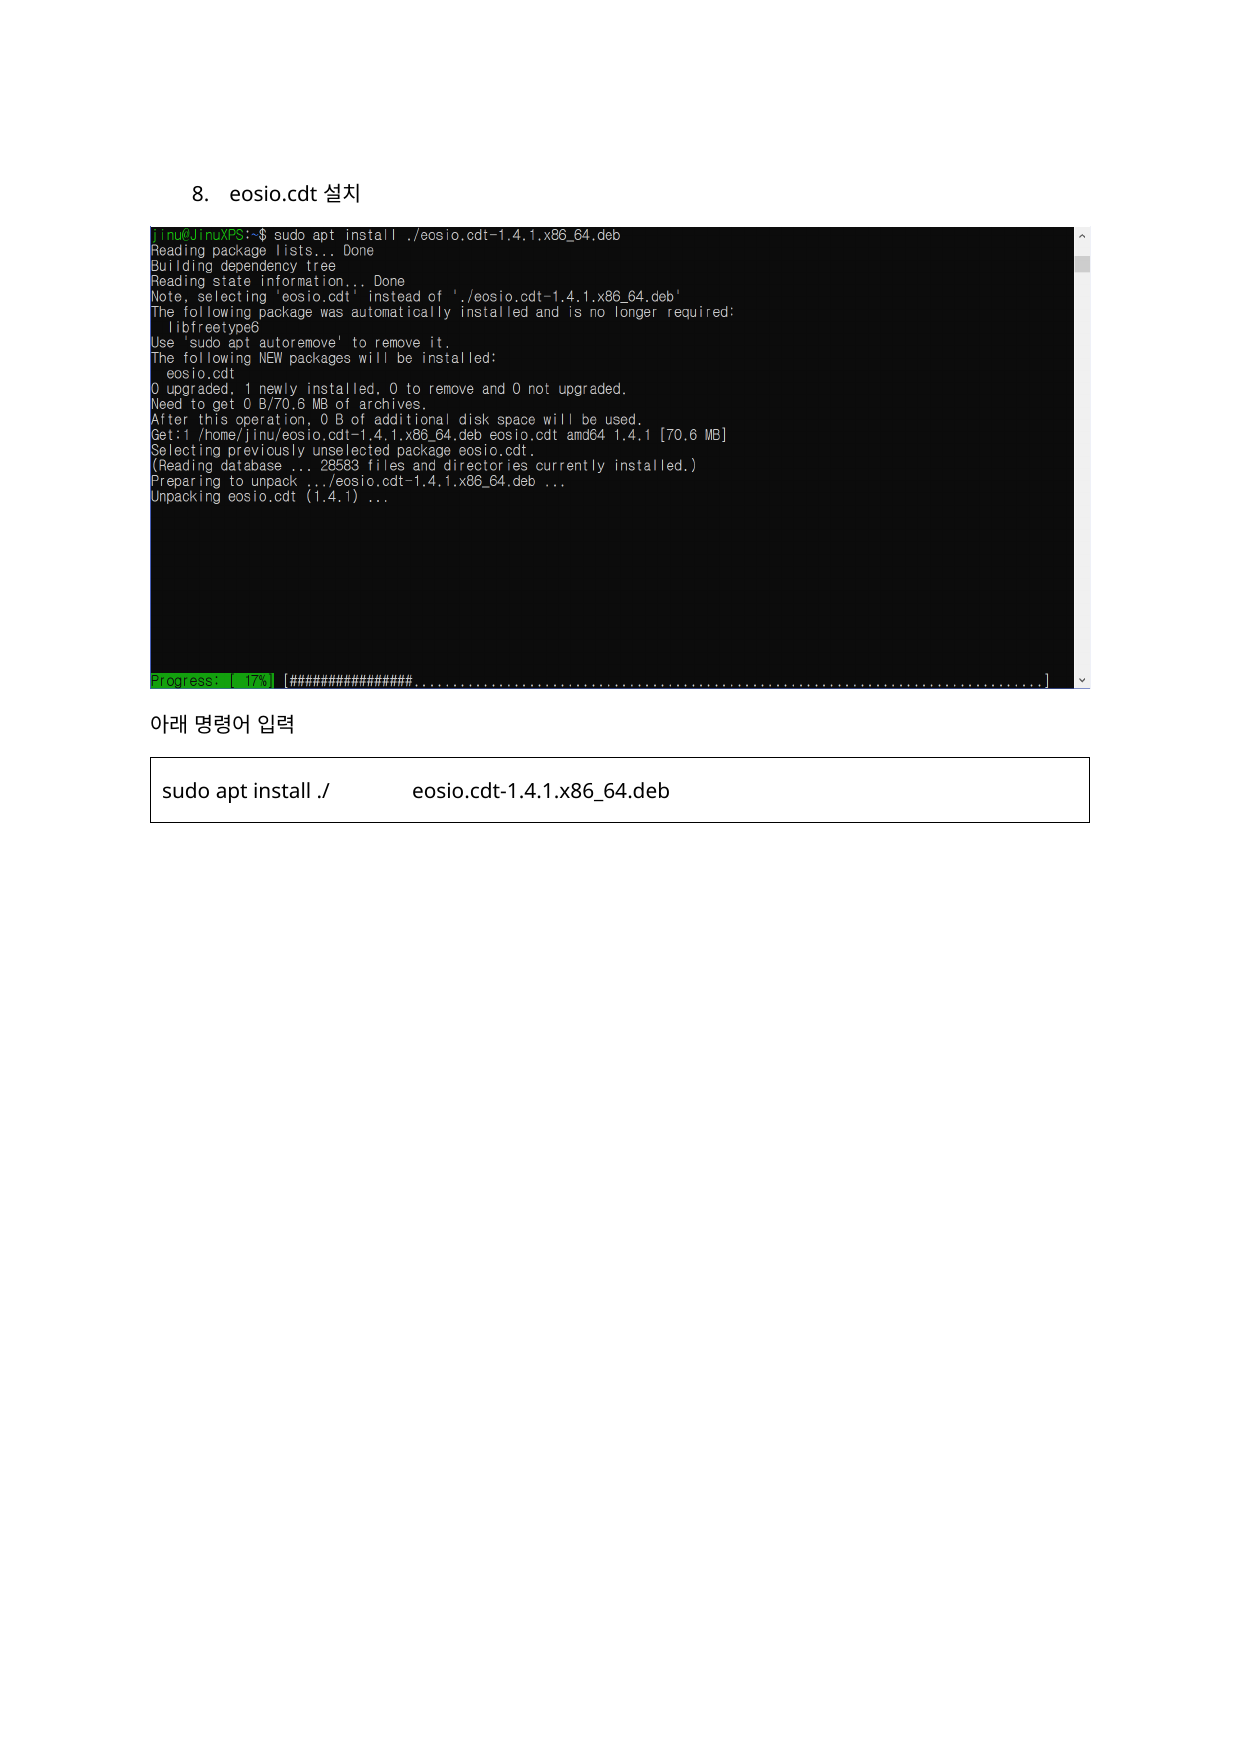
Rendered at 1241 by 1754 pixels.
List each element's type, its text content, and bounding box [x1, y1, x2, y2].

picture [150, 226, 1091, 689]
table_header sudo apt install ./ eosio.cdt-1.4.1.x86_64.deb [151, 758, 1089, 822]
list eosio.cdt 설치 [192, 177, 1090, 207]
text 아래 명령어 입력 [150, 708, 1090, 738]
